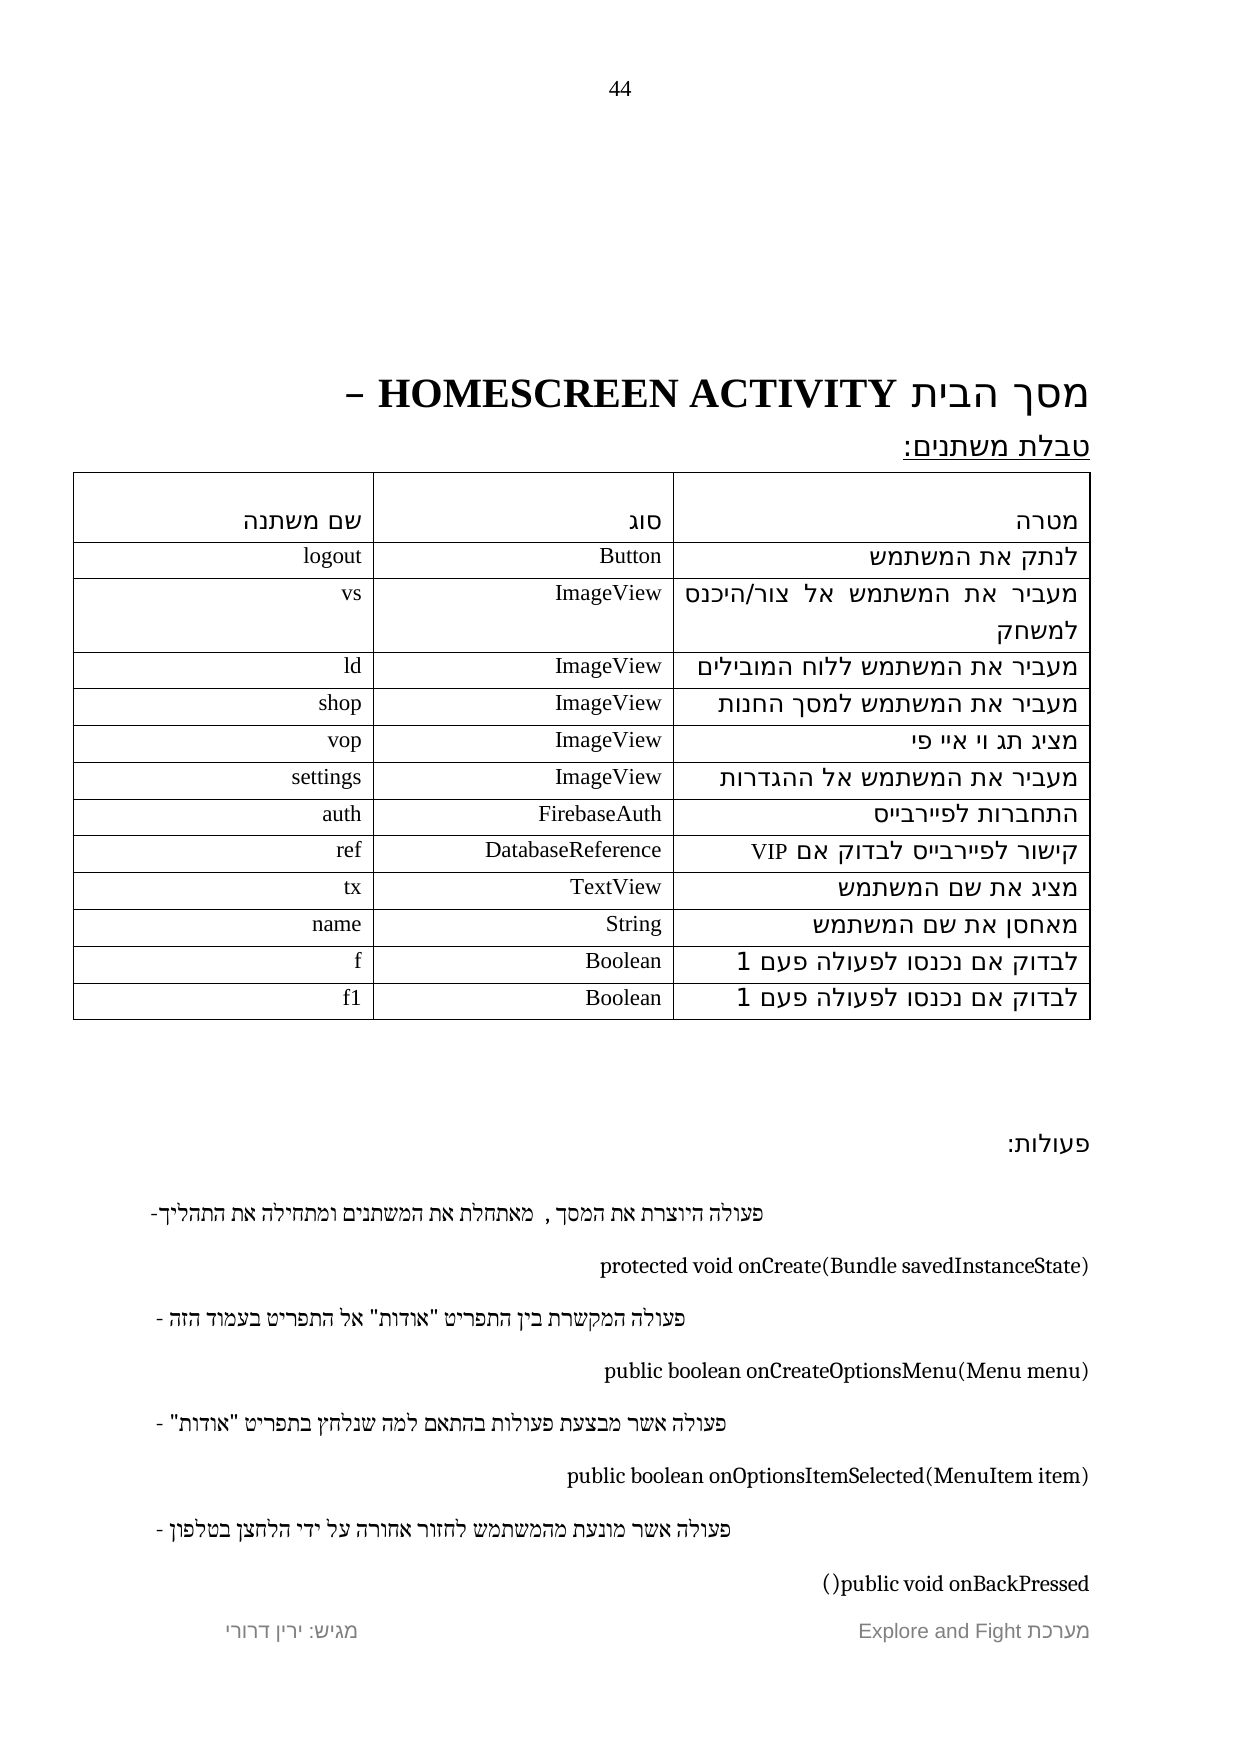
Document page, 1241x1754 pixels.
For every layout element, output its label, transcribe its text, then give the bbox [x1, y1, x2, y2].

text פעולה אשר מבצעת פעולות בהתאם למה שנלחץ בתפריט "אודות" - [150, 1409, 1090, 1438]
table_cell settings [74, 763, 373, 799]
text פעולה אשר מונעת מהמשתמש לחזור אחורה על ידי הלחצן בטלפון - [150, 1514, 1090, 1543]
text public void onBackPressed() [150, 1568, 1090, 1597]
table_cell name [74, 910, 373, 946]
table_cell ImageView [374, 579, 673, 652]
table_cell Button [374, 543, 673, 578]
text פעולות: [150, 1020, 1090, 1159]
text פעולה המקשרת בין התפריט "אודות" אל התפריט בעמוד הזה - [150, 1304, 1090, 1333]
table_cell ImageView [374, 653, 673, 688]
table_cell מציג את שם המשתמש [674, 873, 1089, 909]
text טבלת משתנים: [150, 429, 1090, 463]
table_cell DatabaseReference [374, 836, 673, 872]
table_cell Boolean [374, 947, 673, 982]
table_cell ImageView [374, 763, 673, 799]
table_cell ImageView [374, 726, 673, 762]
text מסך הבית HOMESCREEN ACTIVITY – [150, 368, 1090, 417]
table_cell shop [74, 689, 373, 725]
table_cell ref [74, 836, 373, 872]
table_cell ld [74, 653, 373, 688]
text public boolean onOptionsItemSelected(MenuItem item) [150, 1463, 1090, 1489]
table_header סוג [374, 473, 673, 542]
table_cell FirebaseAuth [374, 800, 673, 835]
table_cell מעביר את המשתמש אל צור/היכנס למשחק [674, 579, 1089, 652]
table_cell logout [74, 543, 373, 578]
table_cell TextView [374, 873, 673, 909]
table_cell לנתק את המשתמש [674, 543, 1089, 578]
table_cell מאחסן את שם המשתמש [674, 910, 1089, 946]
table_cell vop [74, 726, 373, 762]
table_cell String [374, 910, 673, 946]
table_cell f [74, 947, 373, 982]
table_cell לבדוק אם נכנסו לפעולה פעם 1 [674, 947, 1089, 982]
table_cell מעביר את המשתמש למסך החנות [674, 689, 1089, 725]
table_header שם משתנה [74, 473, 373, 542]
table_cell מעביר את המשתמש ללוח המובילים [674, 653, 1089, 688]
table_cell Boolean [374, 984, 673, 1019]
text protected void onCreate(Bundle savedInstanceState) [150, 1253, 1090, 1279]
table_cell קישור לפיירבייס לבדוק אם VIP [674, 836, 1089, 872]
table_cell ImageView [374, 689, 673, 725]
table_cell f1 [74, 984, 373, 1019]
table_cell auth [74, 800, 373, 835]
table_header מטרה [674, 473, 1089, 542]
table_cell לבדוק אם נכנסו לפעולה פעם 1 [674, 984, 1089, 1019]
table_cell vs [74, 579, 373, 652]
text פעולה היוצרת את המסך , מאתחלת את המשתנים ומתחילה את התהליך- [150, 1199, 1090, 1228]
table_cell התחברות לפיירבייס [674, 800, 1089, 835]
table_cell מציג תג וי איי פי [674, 726, 1089, 762]
text public boolean onCreateOptionsMenu(Menu menu) [150, 1358, 1090, 1384]
table_cell מעביר את המשתמש אל ההגדרות [674, 763, 1089, 799]
table_cell tx [74, 873, 373, 909]
